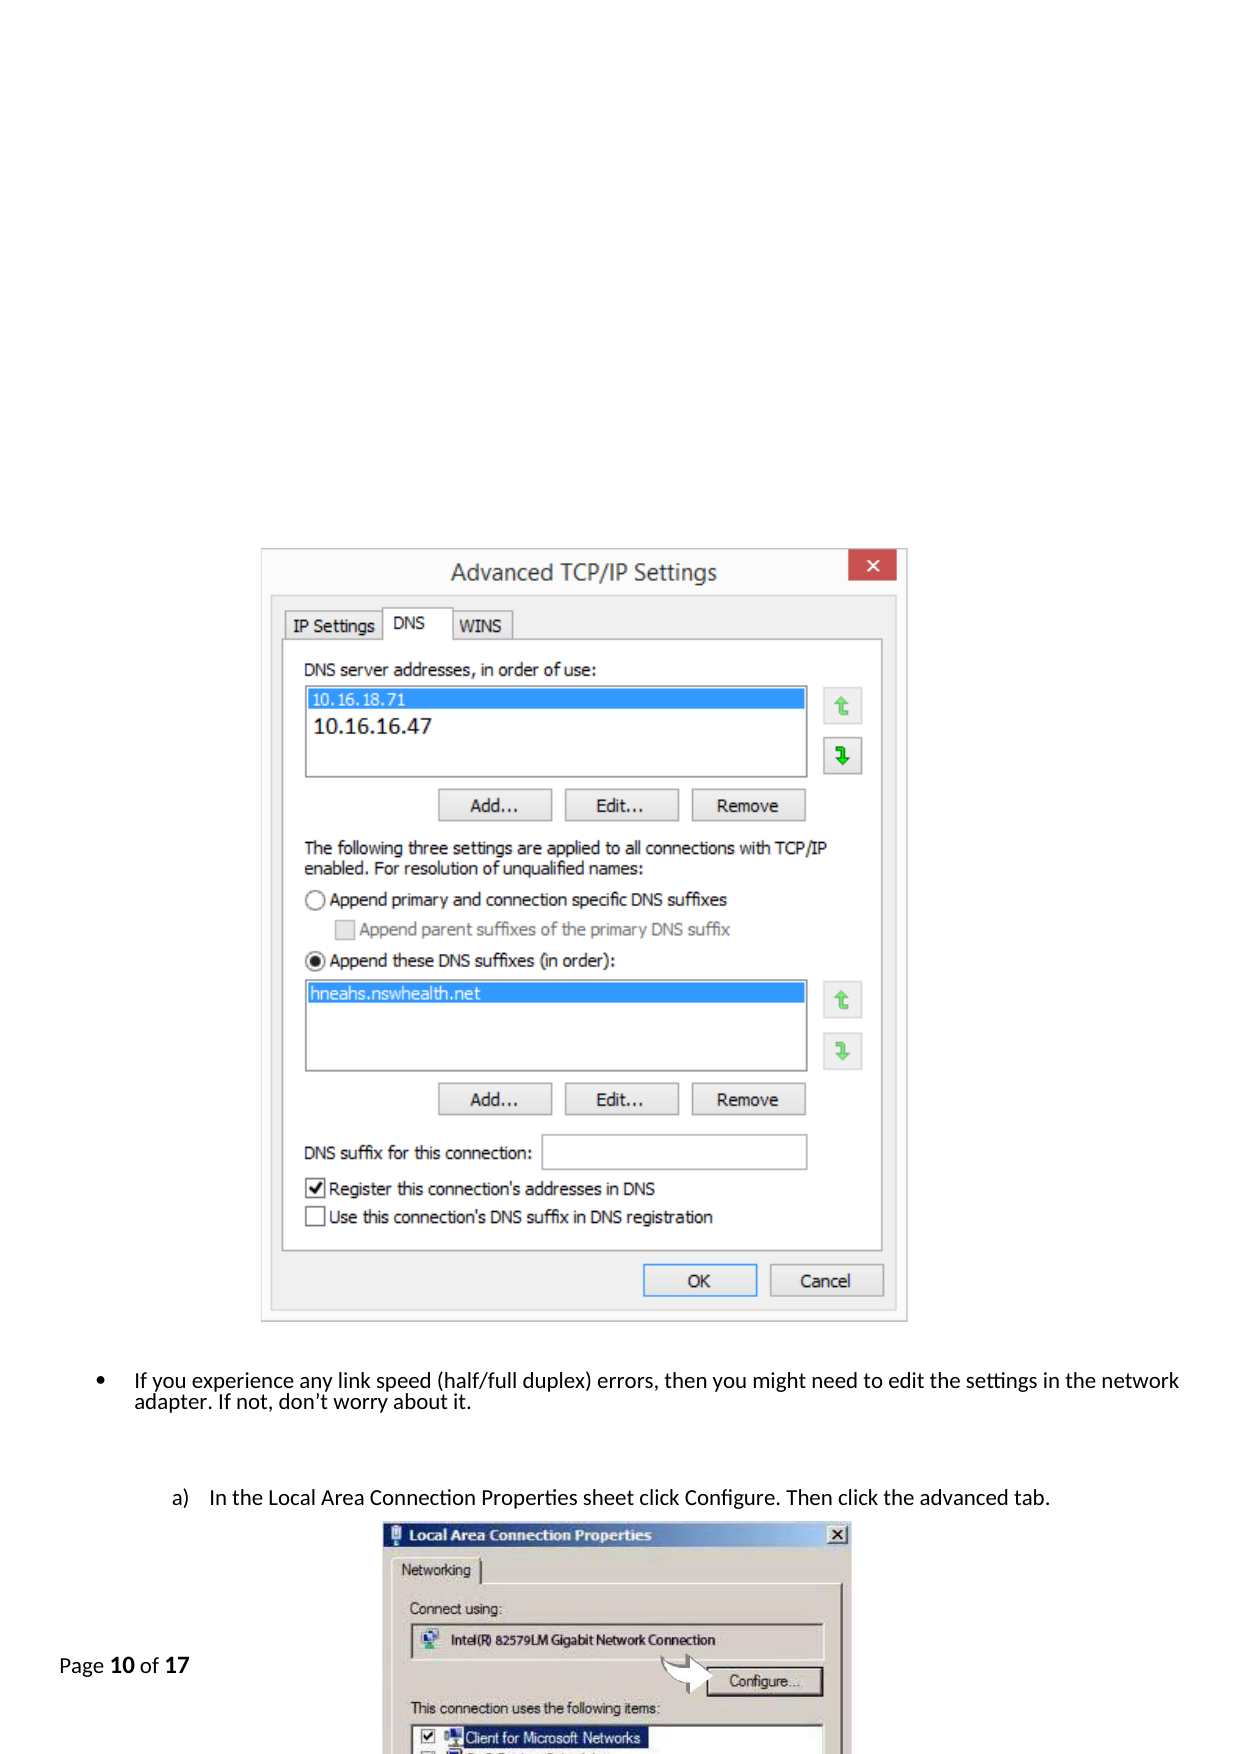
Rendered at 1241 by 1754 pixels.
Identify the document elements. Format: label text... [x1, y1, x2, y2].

picture [260, 548, 908, 1322]
list If you experience any link speed (half/full duplex) errors, then you might need to edit the settings in the network adapter. If not, don’t worry about it. [97, 1372, 1181, 1413]
picture [382, 1521, 852, 1754]
list In the Local Area Connection Properties sheet click Configure. Then click the advanced tab. [172, 1488, 1181, 1509]
